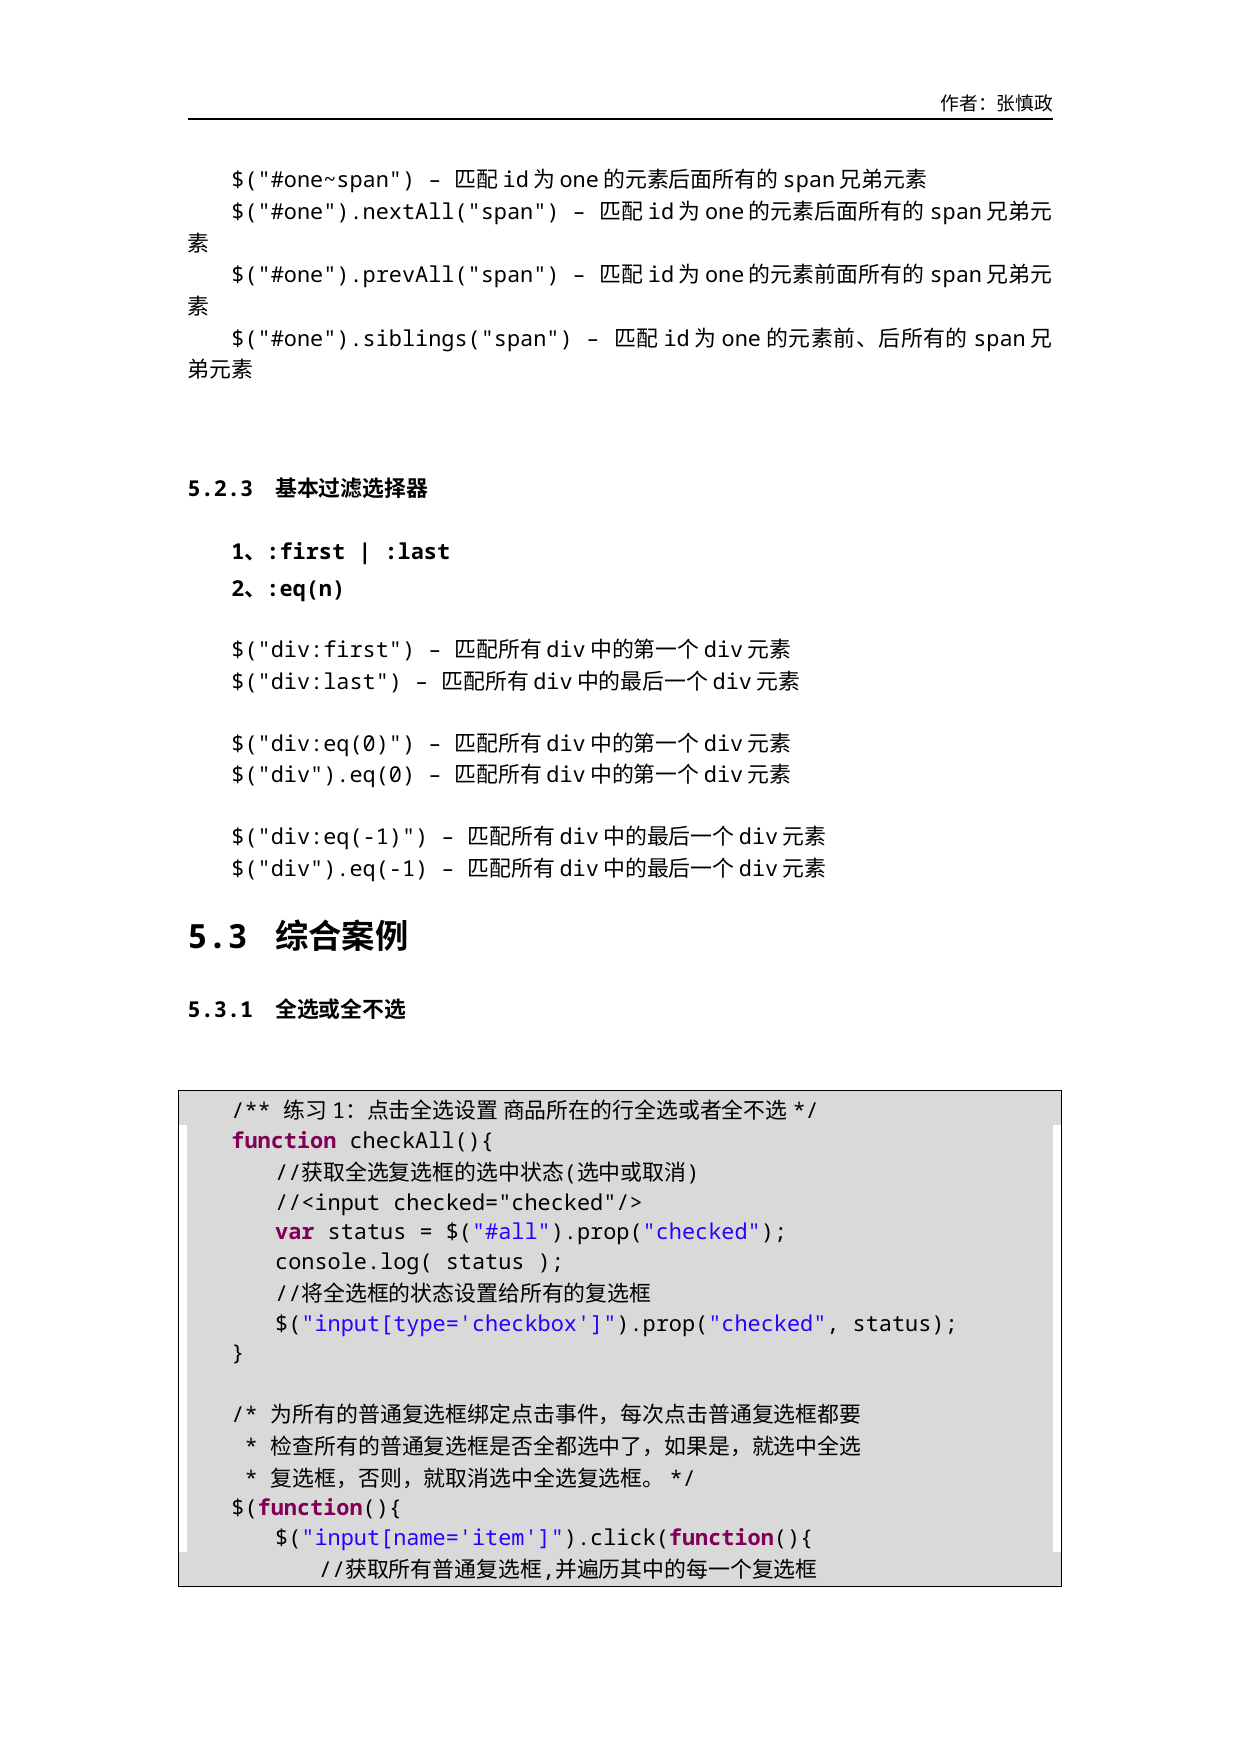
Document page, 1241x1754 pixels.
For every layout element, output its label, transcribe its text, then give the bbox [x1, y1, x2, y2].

subtitle 全选或全不选 [187, 992, 1053, 1024]
subtitle 基本过滤选择器 [187, 471, 1053, 502]
text $("input[type='checkbox']").prop("checked", status); [187, 1308, 1053, 1337]
text $("#one").nextAll("span") – 匹配id为one的元素后面所有的span兄弟元素 [187, 194, 1053, 257]
text $("#one").prevAll("span") – 匹配id为one的元素前面所有的span兄弟元素 [187, 257, 1053, 321]
text function checkAll(){ [187, 1125, 1053, 1155]
text //将全选框的状态设置给所有的复选框 [187, 1276, 1053, 1308]
text 2、:eq(n) [187, 571, 1053, 602]
text $("#one").siblings("span") – 匹配id为one的元素前、后所有的span兄弟元素 [187, 321, 1053, 384]
text $("div:first") – 匹配所有div中的第一个div元素 [187, 632, 1053, 664]
text //<input checked="checked"/> [187, 1186, 1053, 1216]
text $("#one~span") – 匹配id为one的元素后面所有的span兄弟元素 [187, 162, 1053, 194]
text $("div:last") – 匹配所有div中的最后一个div元素 [187, 664, 1053, 696]
text //获取所有普通复选框,并遍历其中的每一个复选框 [179, 1549, 1061, 1586]
text } [187, 1337, 1053, 1367]
text 1、:first | :last [187, 534, 1053, 566]
text /* 为所有的普通复选框绑定点击事件，每次点击普通复选框都要 [187, 1397, 1053, 1429]
subtitle 综合案例 [187, 909, 1053, 958]
text * 检查所有的普通复选框是否全都选中了，如果是，就选中全选 [187, 1429, 1053, 1461]
text console.log( status ); [187, 1246, 1053, 1276]
text * 复选框，否则，就取消选中全选复选框。 */ [187, 1461, 1053, 1492]
text var status = $("#all").prop("checked"); [187, 1216, 1053, 1246]
text $("div:eq(-1)") – 匹配所有div中的最后一个div元素 [187, 819, 1053, 851]
text $("input[name='item']").click(function(){ [187, 1522, 1053, 1549]
text /** 练习1：点击全选设置 商品所在的行全选或者全不选 */ [179, 1091, 1061, 1125]
text $("div:eq(0)") – 匹配所有div中的第一个div元素 [187, 726, 1053, 757]
text $(function(){ [187, 1492, 1053, 1522]
text $("div").eq(-1) – 匹配所有div中的最后一个div元素 [187, 851, 1053, 882]
text $("div").eq(0) – 匹配所有div中的第一个div元素 [187, 757, 1053, 789]
text //获取全选复选框的选中状态(选中或取消) [187, 1155, 1053, 1186]
